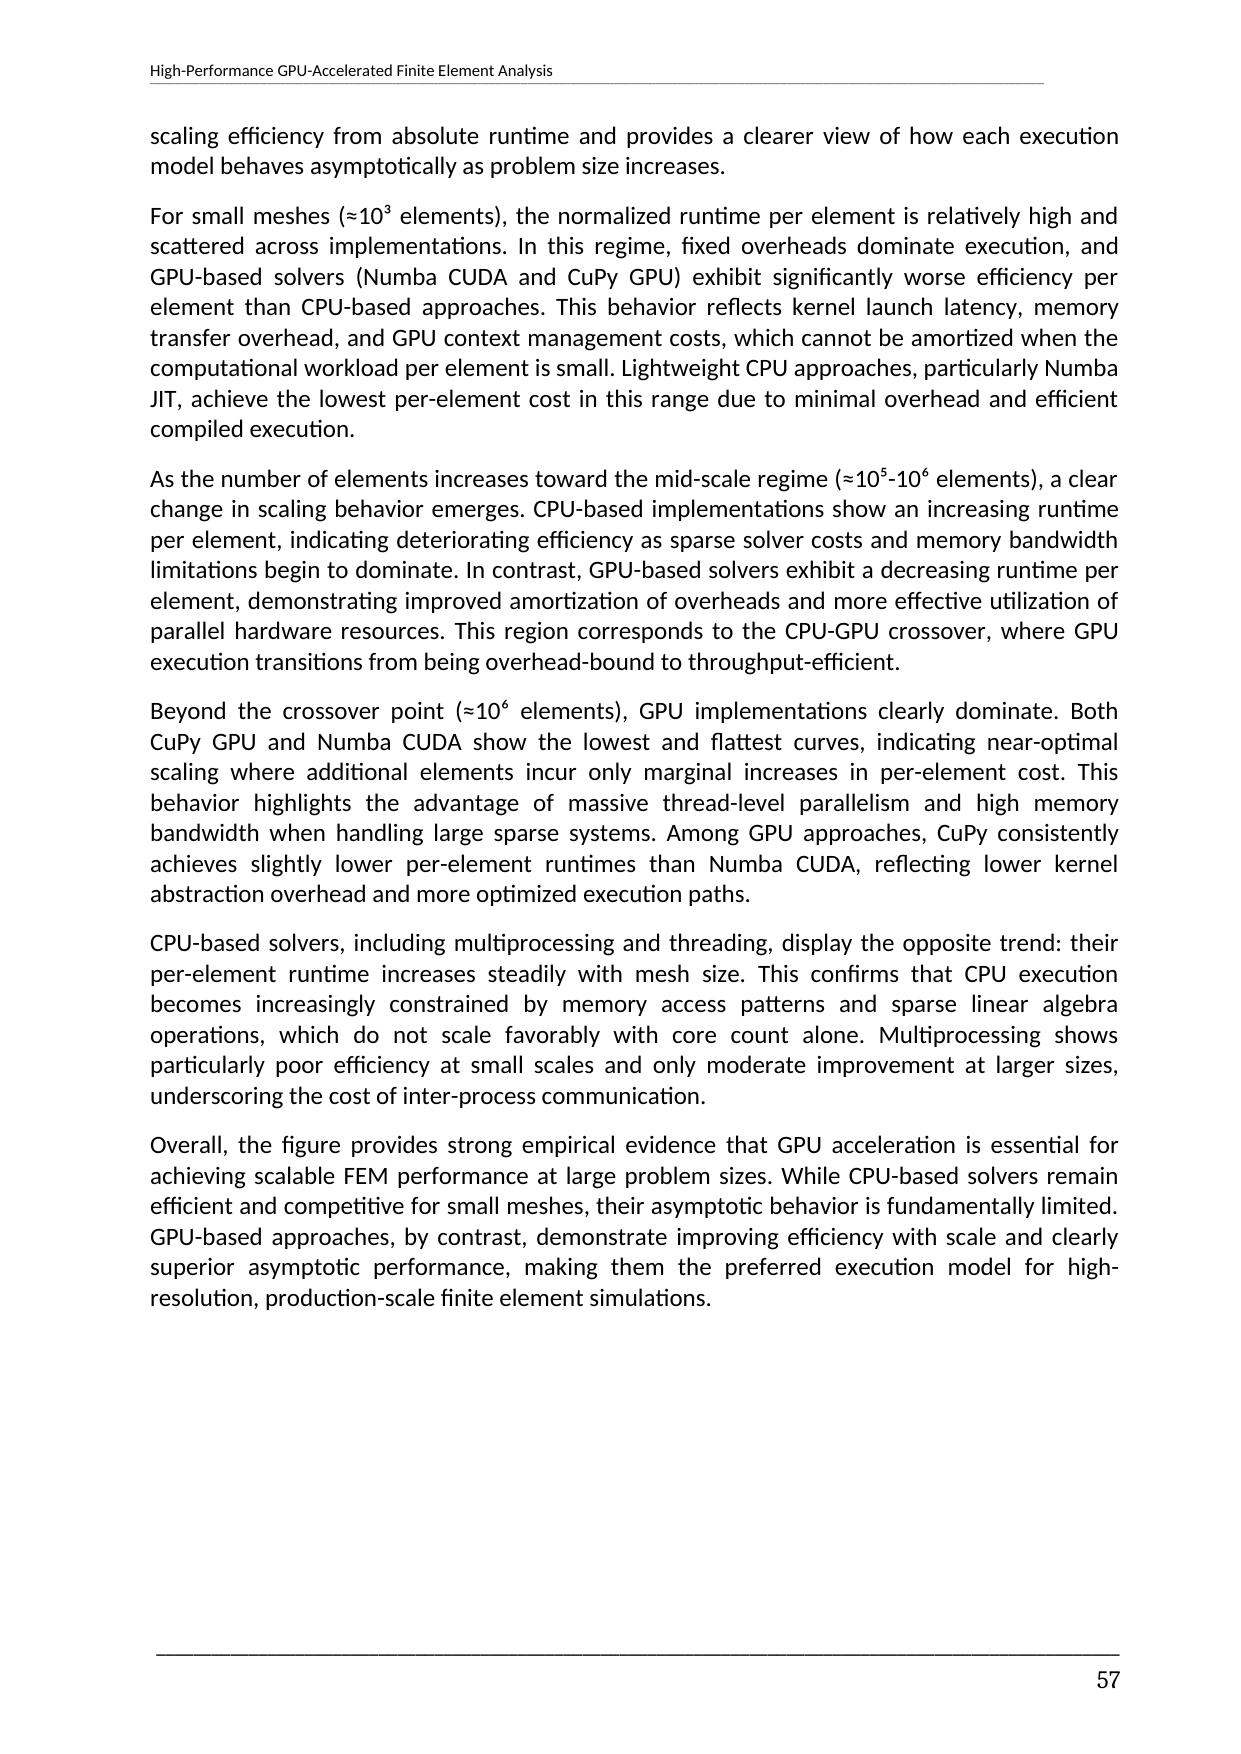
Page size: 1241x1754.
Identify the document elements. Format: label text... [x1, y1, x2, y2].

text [150, 120, 1120, 181]
text Overall, the figure provides strong empirical evidence that GPU acceleration is essential for achieving scalable FEM performance at large problem sizes. While CPU-based solvers remain efficient and competitive for small meshes, their asymptotic behavior is fundamentally limited. GPU-based approaches, by contrast, demonstrate improving efficiency with scale and clearly superior asymptotic performance, making them the preferred execution model for high-resolution, production-scale finite element simulations. [150, 1129, 1120, 1312]
text CPU-based solvers, including multiprocessing and threading, display the opposite trend: their per-element runtime increases steadily with mesh size. This confirms that CPU execution becomes increasingly constrained by memory access patterns and sparse linear algebra operations, which do not scale favorably with core count alone. Multiprocessing shows particularly poor efficiency at small scales and only moderate improvement at larger sizes, underscoring the cost of inter-process communication. [150, 927, 1120, 1111]
text Beyond the crossover point (≈10⁶ elements), GPU implementations clearly dominate. Both CuPy GPU and Numba CUDA show the lowest and flattest curves, indicating near-optimal scaling where additional elements incur only marginal increases in per-element cost. This behavior highlights the advantage of massive thread-level parallelism and high memory bandwidth when handling large sparse systems. Among GPU approaches, CuPy consistently achieves slightly lower per-element runtimes than Numba CUDA, reflecting lower kernel abstraction overhead and more optimized execution paths. [150, 695, 1120, 909]
text As the number of elements increases toward the mid-scale regime (≈10⁵-10⁶ elements), a clear change in scaling behavior emerges. CPU-based implementations show an increasing runtime per element, indicating deteriorating efficiency as sparse solver costs and memory bandwidth limitations begin to dominate. In contrast, GPU-based solvers exhibit a decreasing runtime per element, demonstrating improved amortization of overheads and more effective utilization of parallel hardware resources. This region corresponds to the CPU-GPU crossover, where GPU execution transitions from being overhead-bound to throughput-efficient. [150, 463, 1120, 676]
text For small meshes (≈10³ elements), the normalized runtime per element is relatively high and scattered across implementations. In this regime, fixed overheads dominate execution, and GPU-based solvers (Numba CUDA and CuPy GPU) exhibit significantly worse efficiency per element than CPU-based approaches. This behavior reflects kernel launch latency, memory transfer overhead, and GPU context management costs, which cannot be amortized when the computational workload per element is small. Lightweight CPU approaches, particularly Numba JIT, achieve the lowest per-element cost in this range due to minimal overhead and efficient compiled execution. [150, 200, 1120, 444]
